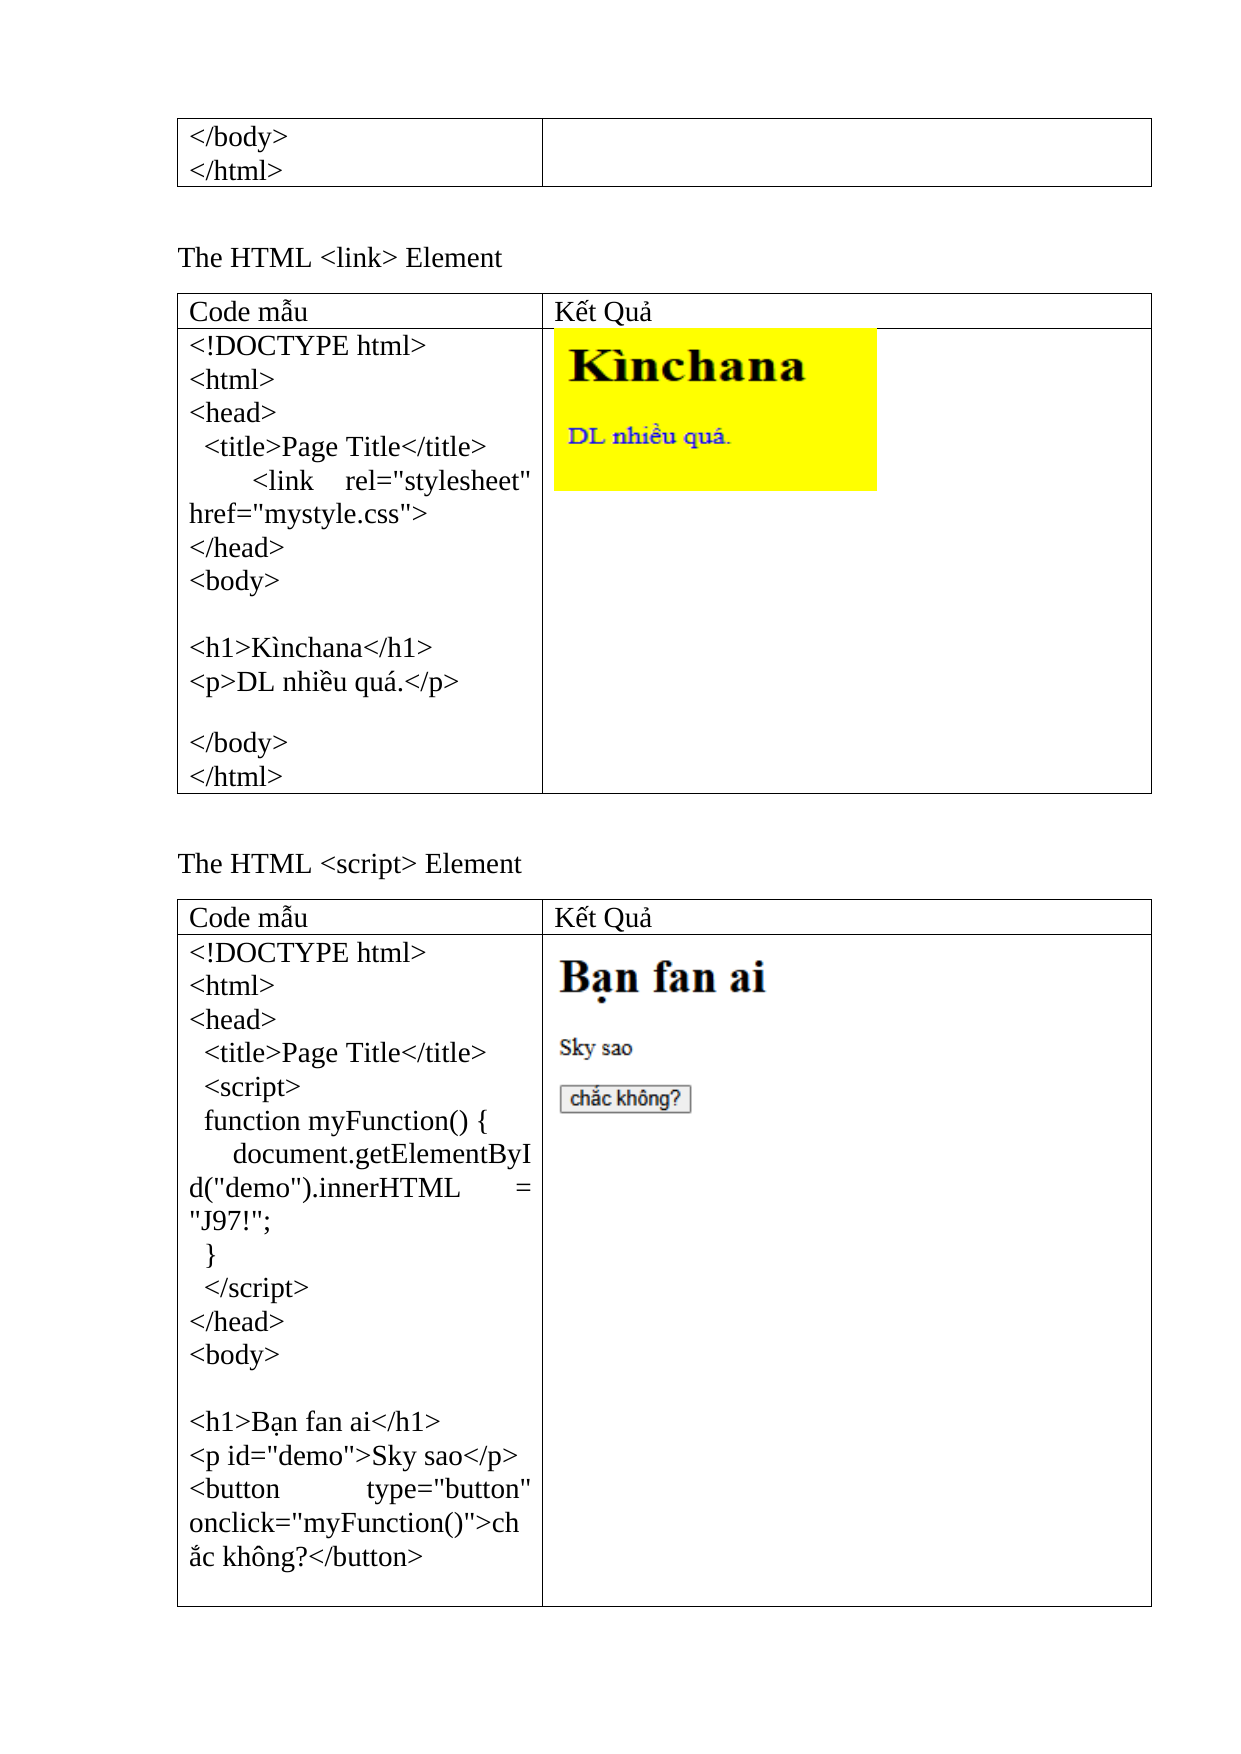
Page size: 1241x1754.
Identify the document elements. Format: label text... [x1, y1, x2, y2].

table_header Kết Quả [543, 900, 1151, 934]
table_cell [178, 119, 542, 186]
table_cell [543, 935, 1151, 1606]
table_header Kết Quả [543, 294, 1151, 327]
picture [554, 935, 845, 1142]
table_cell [178, 935, 542, 1606]
picture [554, 328, 877, 491]
table_cell <!DOCTYPE html> <html> <head> <title>Page Title</title> <link rel="stylesheet" href="mystyle.css"> </head> <body> <h1>Kìnchana</h1> <p>DL nhiều quá.</p> </body> </html> [178, 329, 542, 793]
table_cell [543, 329, 1151, 793]
table_header Code mẫu [178, 294, 542, 327]
text The HTML <script> Element [177, 846, 1152, 880]
table_header Code mẫu [178, 900, 542, 934]
table_cell [543, 119, 1151, 186]
text The HTML <link> Element [177, 240, 1152, 274]
